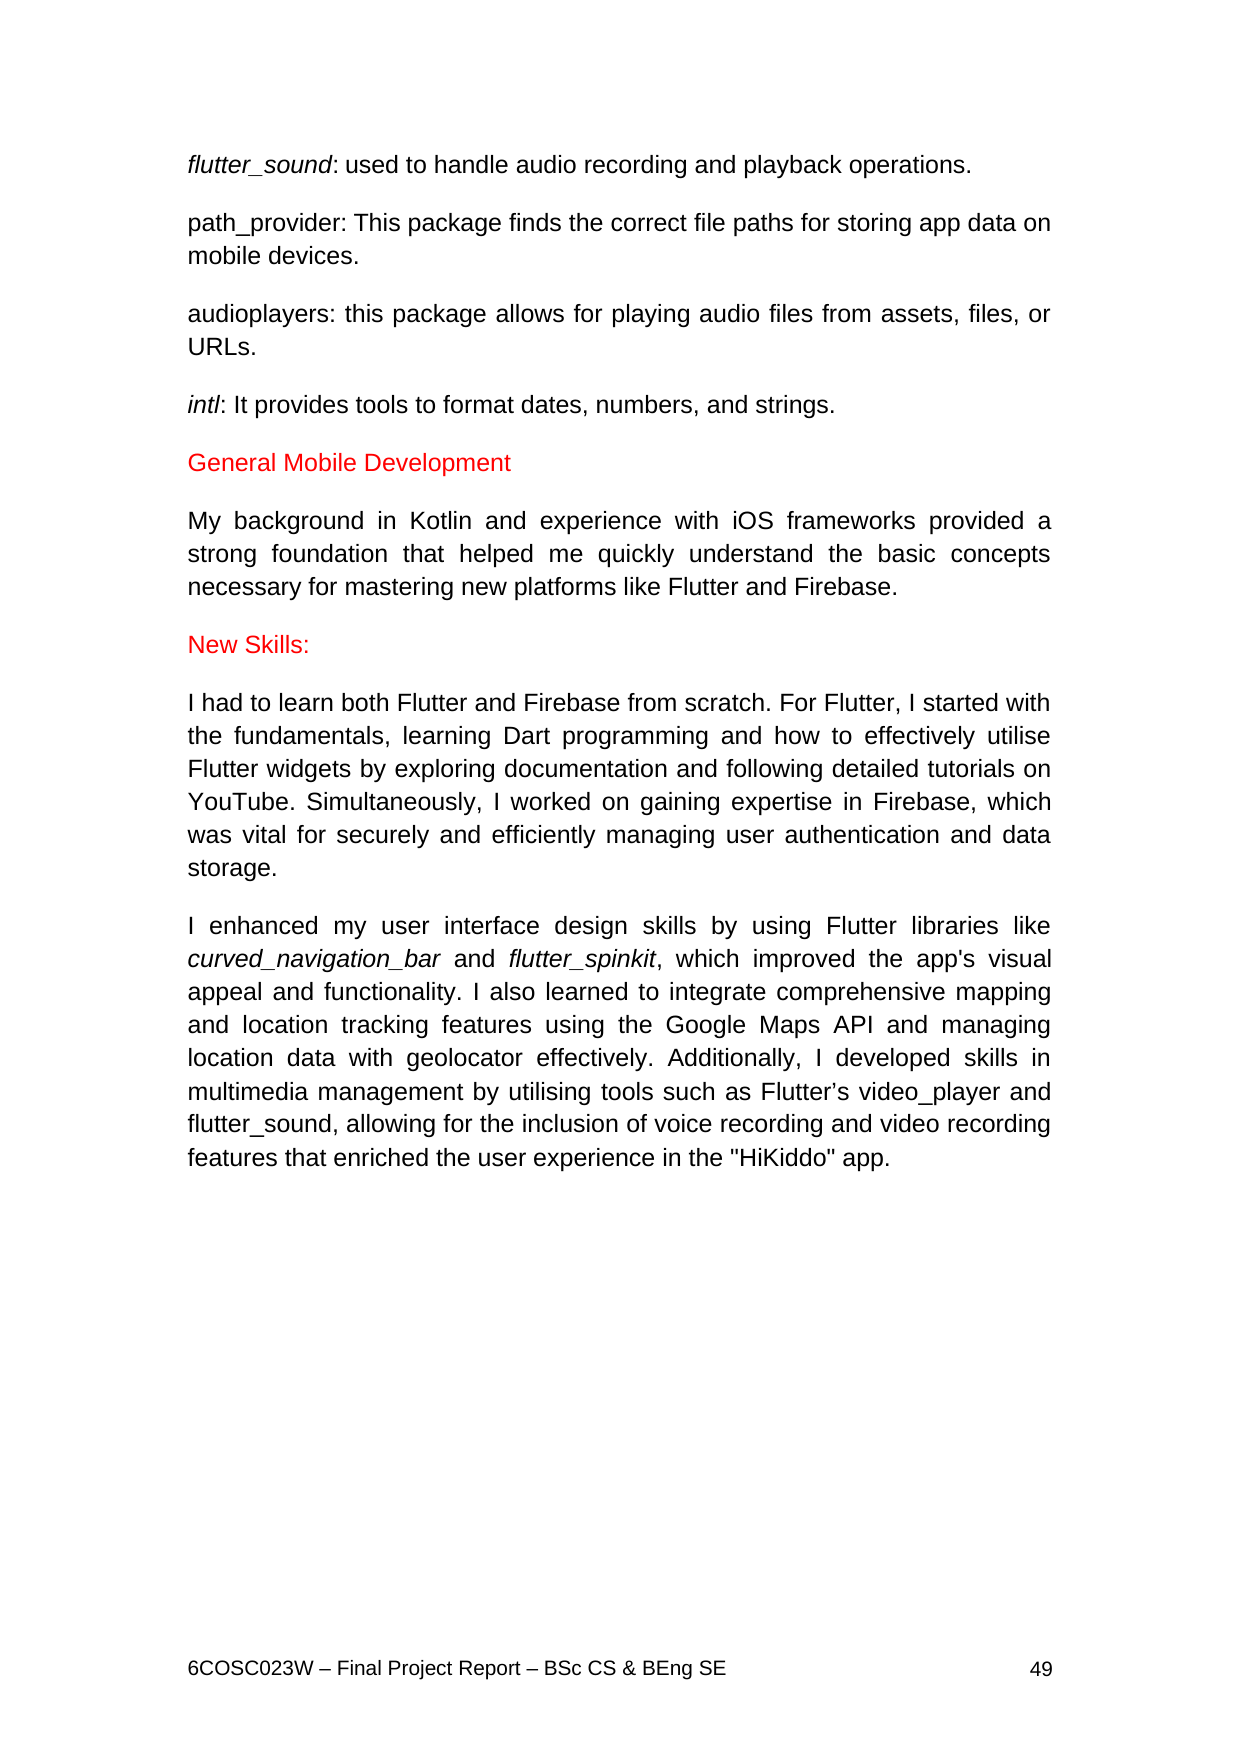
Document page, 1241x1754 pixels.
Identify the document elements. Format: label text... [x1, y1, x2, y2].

text I had to learn both Flutter and Firebase from scratch. For Flutter, I started with the fundamentals, learning Dart programming and how to effectively utilise Flutter widgets by exploring documentation and following detailed tutorials on YouTube. Simultaneously, I worked on gaining expertise in Firebase, which was vital for securely and efficiently managing user authentication and data storage. [187, 688, 1053, 882]
text audioplayers: this package allows for playing audio files from assets, files, or URLs. [187, 299, 1053, 361]
text flutter_sound: used to handle audio recording and playback operations. [187, 150, 1053, 179]
text intl: It provides tools to format dates, numbers, and strings. [187, 390, 1053, 419]
text path_provider: This package finds the correct file paths for storing app data on mobile devices. [187, 208, 1053, 270]
text My background in Kotlin and experience with iOS frameworks provided a strong foundation that helped me quickly understand the basic concepts necessary for mastering new platforms like Flutter and Firebase. [187, 506, 1053, 601]
text General Mobile Development [187, 448, 1053, 477]
text New Skills: [187, 630, 1053, 659]
text I enhanced my user interface design skills by using Flutter libraries like curved_navigation_bar and flutter_spinkit, which improved the app's visual appeal and functionality. I also learned to integrate comprehensive mapping and location tracking features using the Google Maps API and managing location data with geolocator effectively. Additionally, I developed skills in multimedia management by utilising tools such as Flutter’s video_player and flutter_sound, allowing for the inclusion of voice recording and video recording features that enriched the user experience in the "HiKiddo" app. [187, 911, 1053, 1171]
